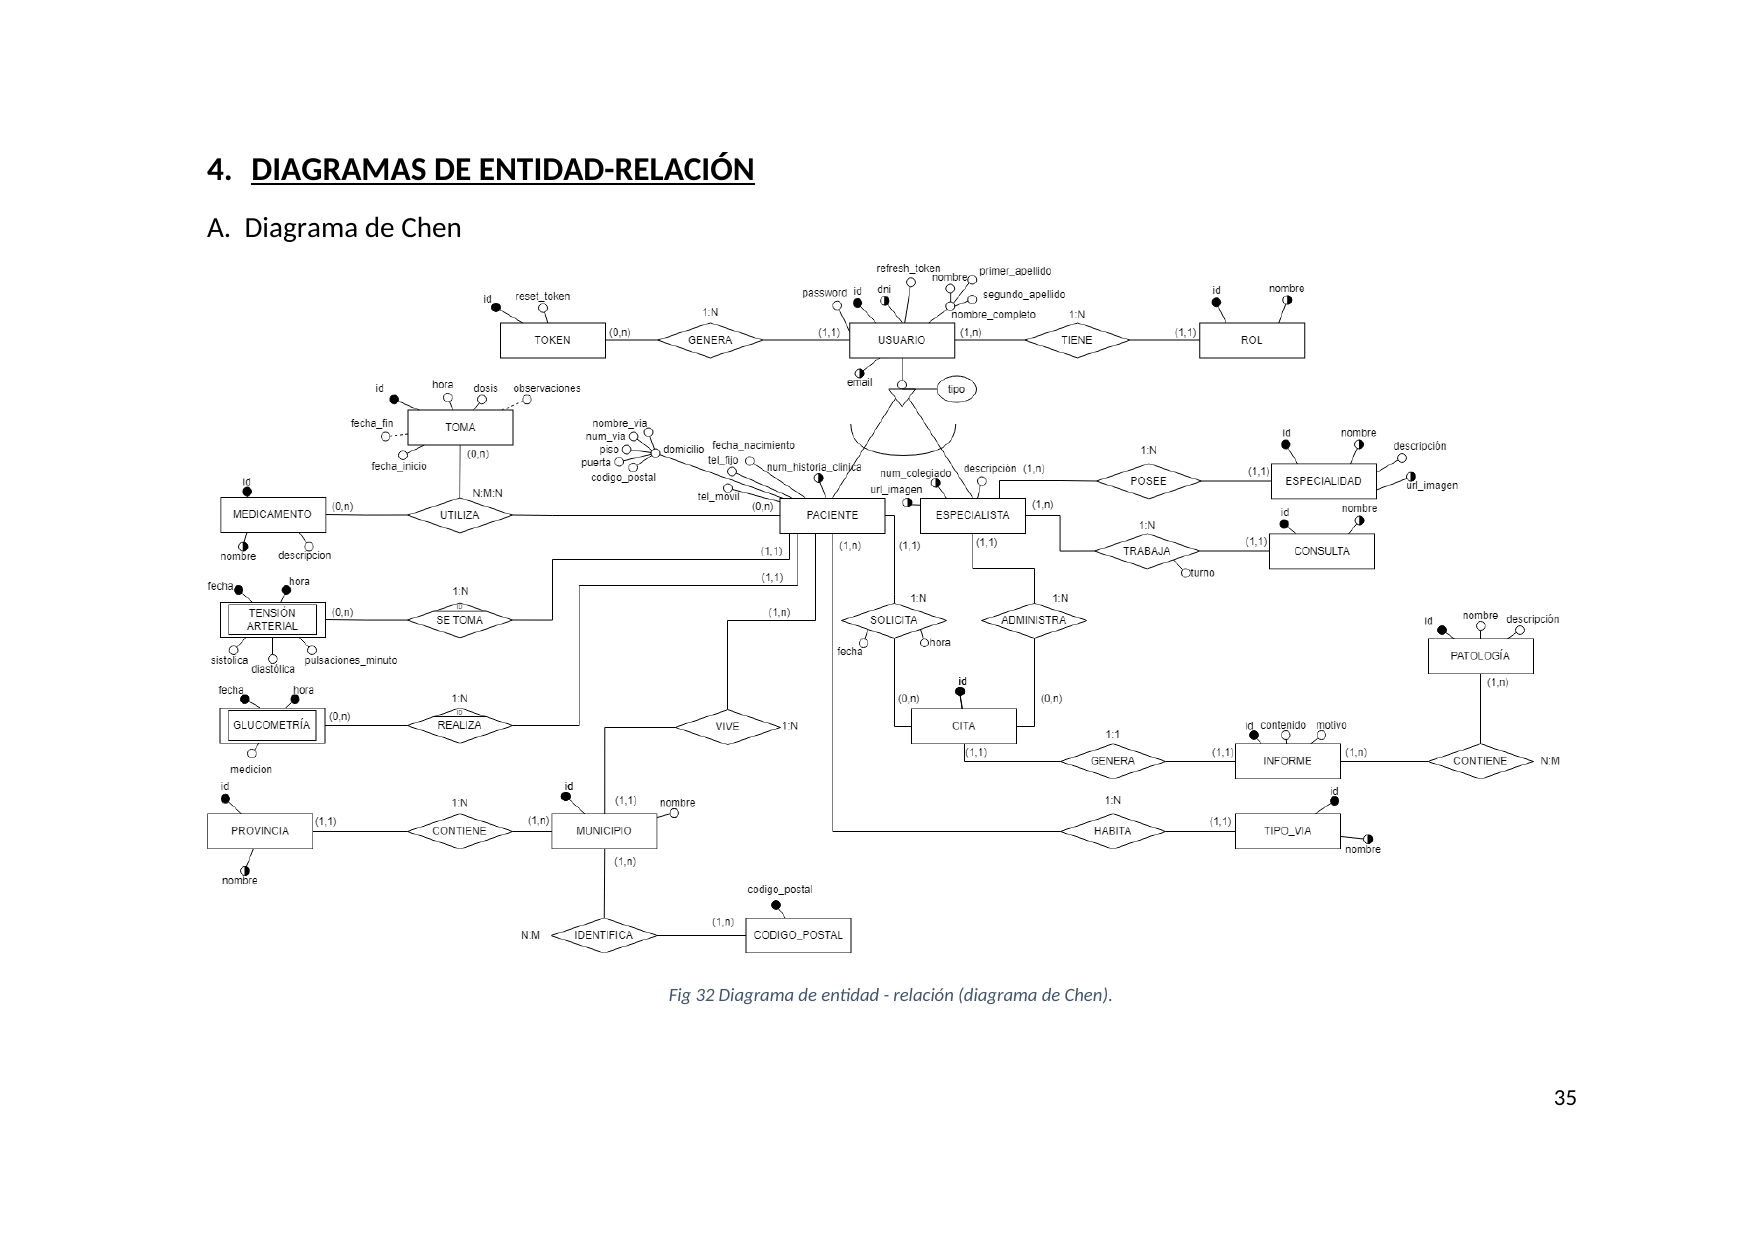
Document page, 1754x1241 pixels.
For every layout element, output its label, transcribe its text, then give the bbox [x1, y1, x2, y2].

text Fig 32 Diagrama de entidad - relación (diagrama de Chen). [207, 983, 1577, 1006]
list Diagrama de Chen [207, 209, 1577, 244]
picture [207, 262, 1577, 953]
subtitle DIAGRAMAS DE ENTIDAD-RELACIÓN [207, 148, 1577, 188]
